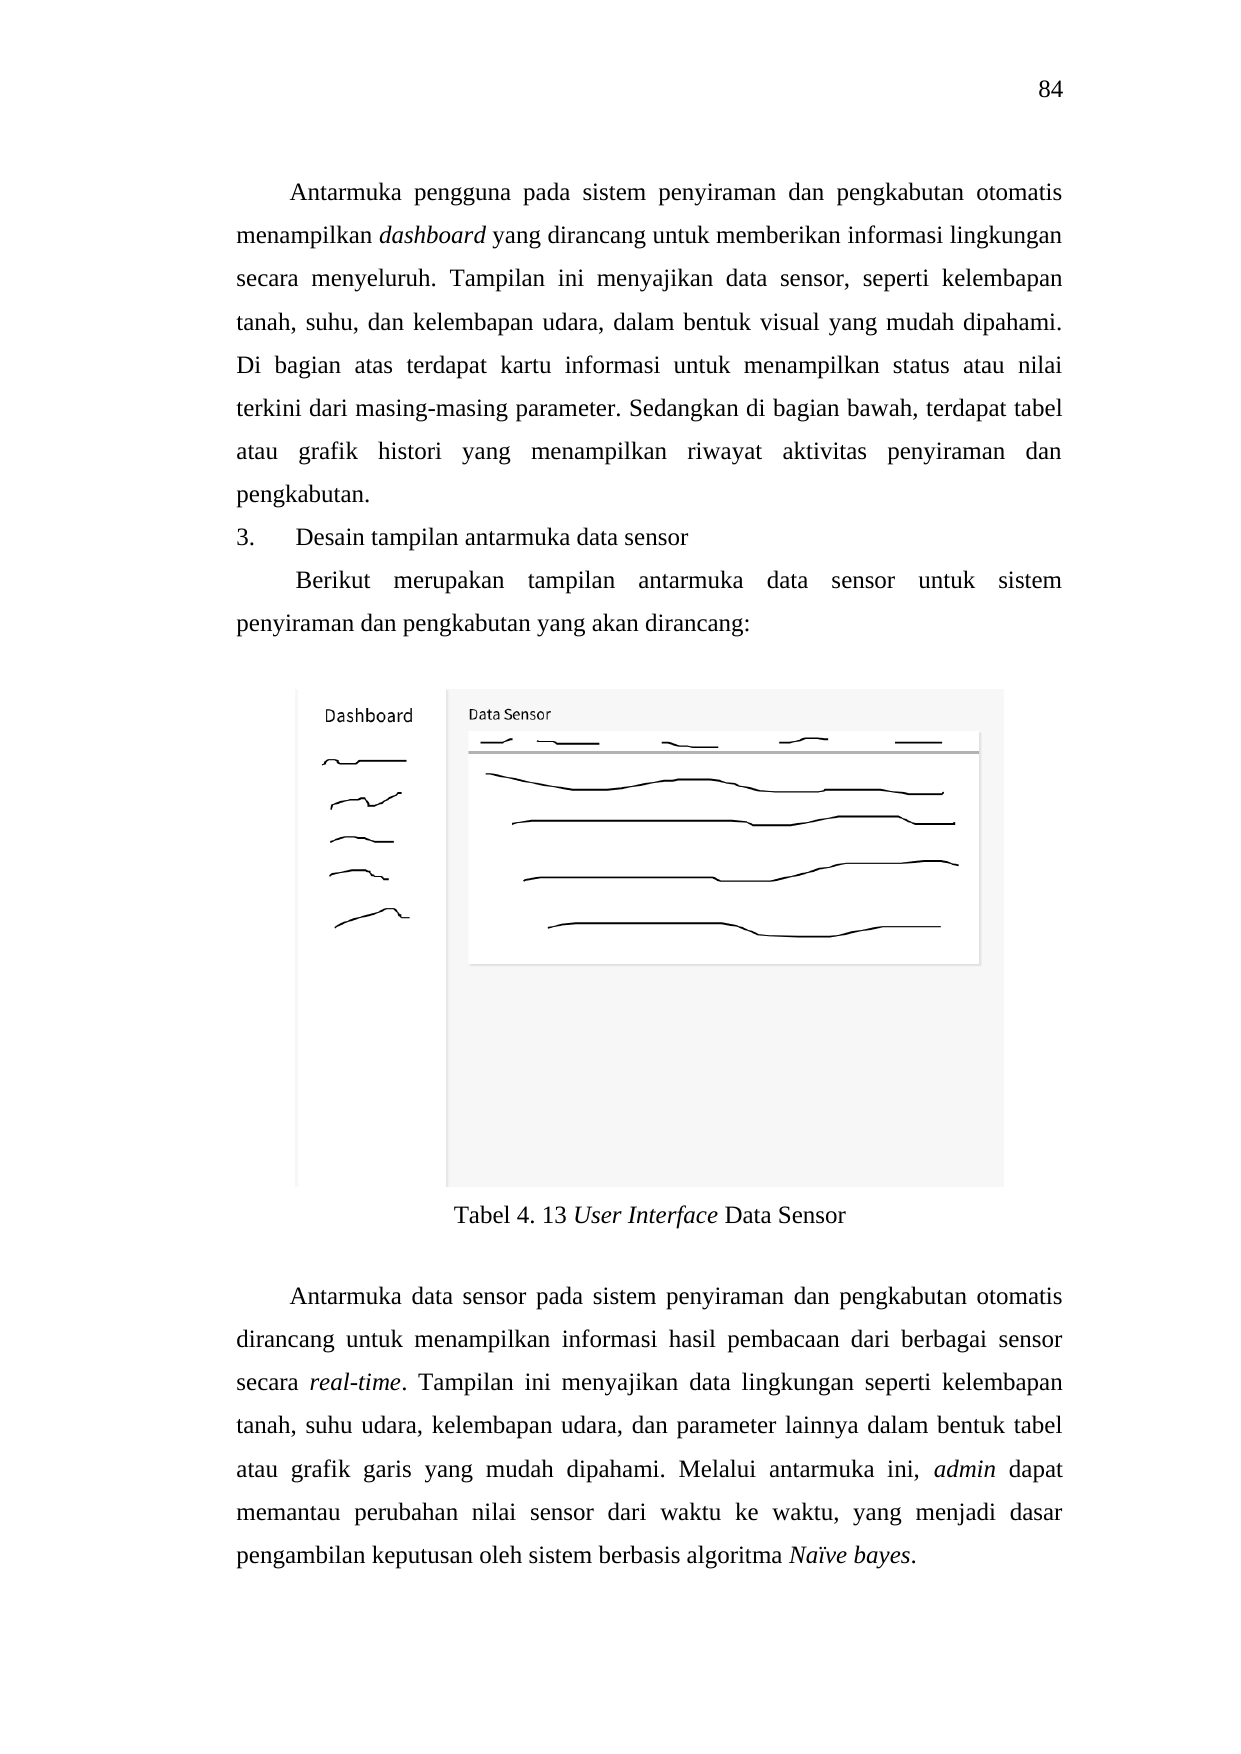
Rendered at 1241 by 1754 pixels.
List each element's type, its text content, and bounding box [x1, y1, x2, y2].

text Antarmuka data sensor pada sistem penyiraman dan pengkabutan otomatis dirancang untuk menampilkan informasi hasil pembacaan dari berbagai sensor secara real-time. Tampilan ini menyajikan data lingkungan seperti kelembapan tanah, suhu udara, kelembapan udara, dan parameter lainnya dalam bentuk tabel atau grafik garis yang mudah dipahami. Melalui antarmuka ini, admin dapat memantau perubahan nilai sensor dari waktu ke waktu, yang menjadi dasar pengambilan keputusan oleh sistem berbasis algoritma Naïve bayes. [236, 1281, 1063, 1569]
text Tabel 4. 13 User Interface Data Sensor [236, 1201, 1063, 1229]
list Desain tampilan antarmuka data sensor [236, 522, 1063, 551]
text Antarmuka pengguna pada sistem penyiraman dan pengkabutan otomatis menampilkan dashboard yang dirancang untuk memberikan informasi lingkungan secara menyeluruh. Tampilan ini menyajikan data sensor, seperti kelembapan tanah, suhu, dan kelembapan udara, dalam bentuk visual yang mudah dipahami. Di bagian atas terdapat kartu informasi untuk menampilkan status atau nilai terkini dari masing-masing parameter. Sedangkan di bagian bawah, terdapat tabel atau grafik histori yang menampilkan riwayat aktivitas penyiraman dan pengkabutan. [236, 177, 1063, 508]
picture [295, 689, 1005, 1187]
list Berikut merupakan tampilan antarmuka data sensor untuk sistem penyiraman dan pengkabutan yang akan dirancang: [236, 565, 1063, 637]
